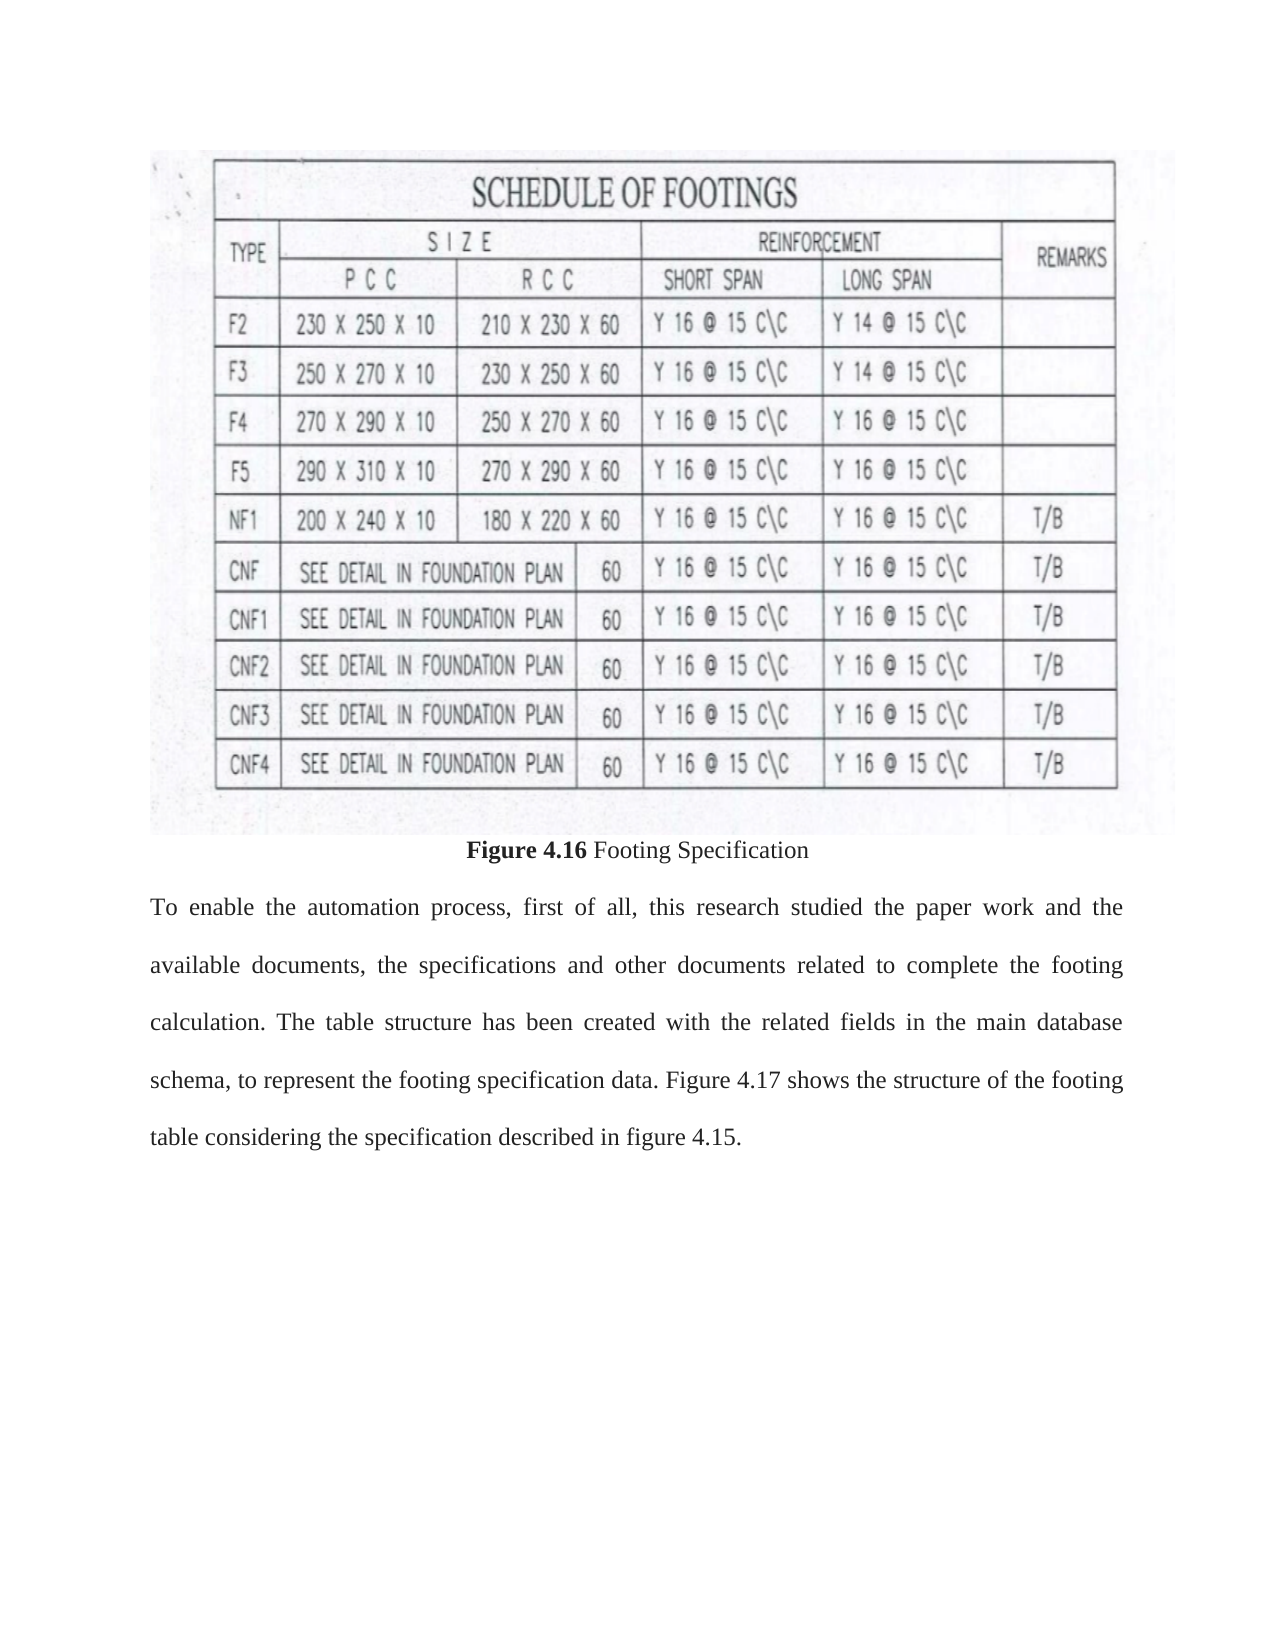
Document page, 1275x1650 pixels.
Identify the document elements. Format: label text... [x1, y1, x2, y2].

text Figure 4.16 Footing Specification [150, 835, 1125, 863]
picture [150, 150, 1176, 835]
text To enable the automation process, first of all, this research studied the paper work and the available documents, the specifications and other documents related to complete the footing calculation. The table structure has been created with the related fields in the main database schema, to represent the footing specification data. Figure 4.17 shows the structure of the footing table considering the specification described in figure 4.15. [150, 892, 1125, 1151]
